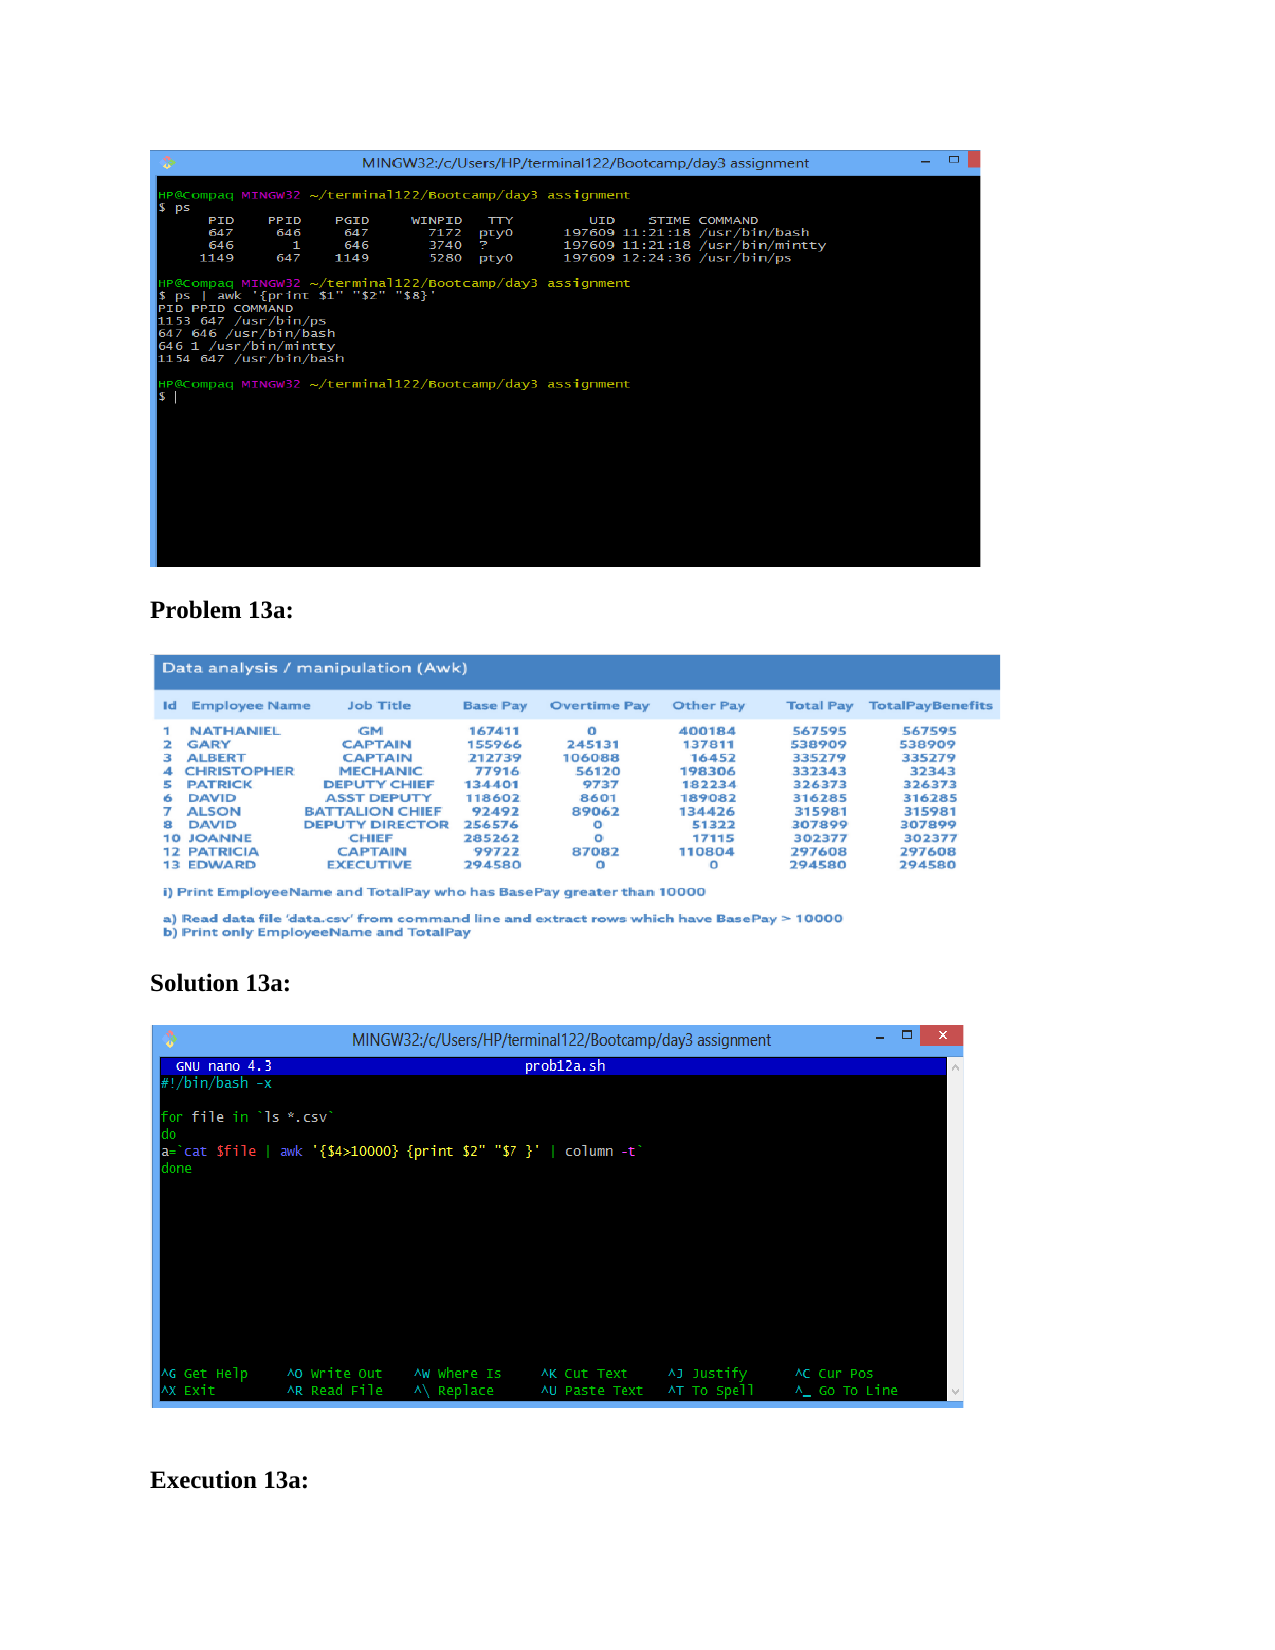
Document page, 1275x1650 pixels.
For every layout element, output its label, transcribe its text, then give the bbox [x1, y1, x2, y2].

text Solution 13a: [150, 968, 1125, 997]
text Execution 13a: [150, 1465, 1125, 1494]
picture [150, 150, 981, 567]
text Problem 13a: [150, 595, 1125, 623]
picture [150, 652, 1001, 940]
picture [150, 1025, 964, 1408]
